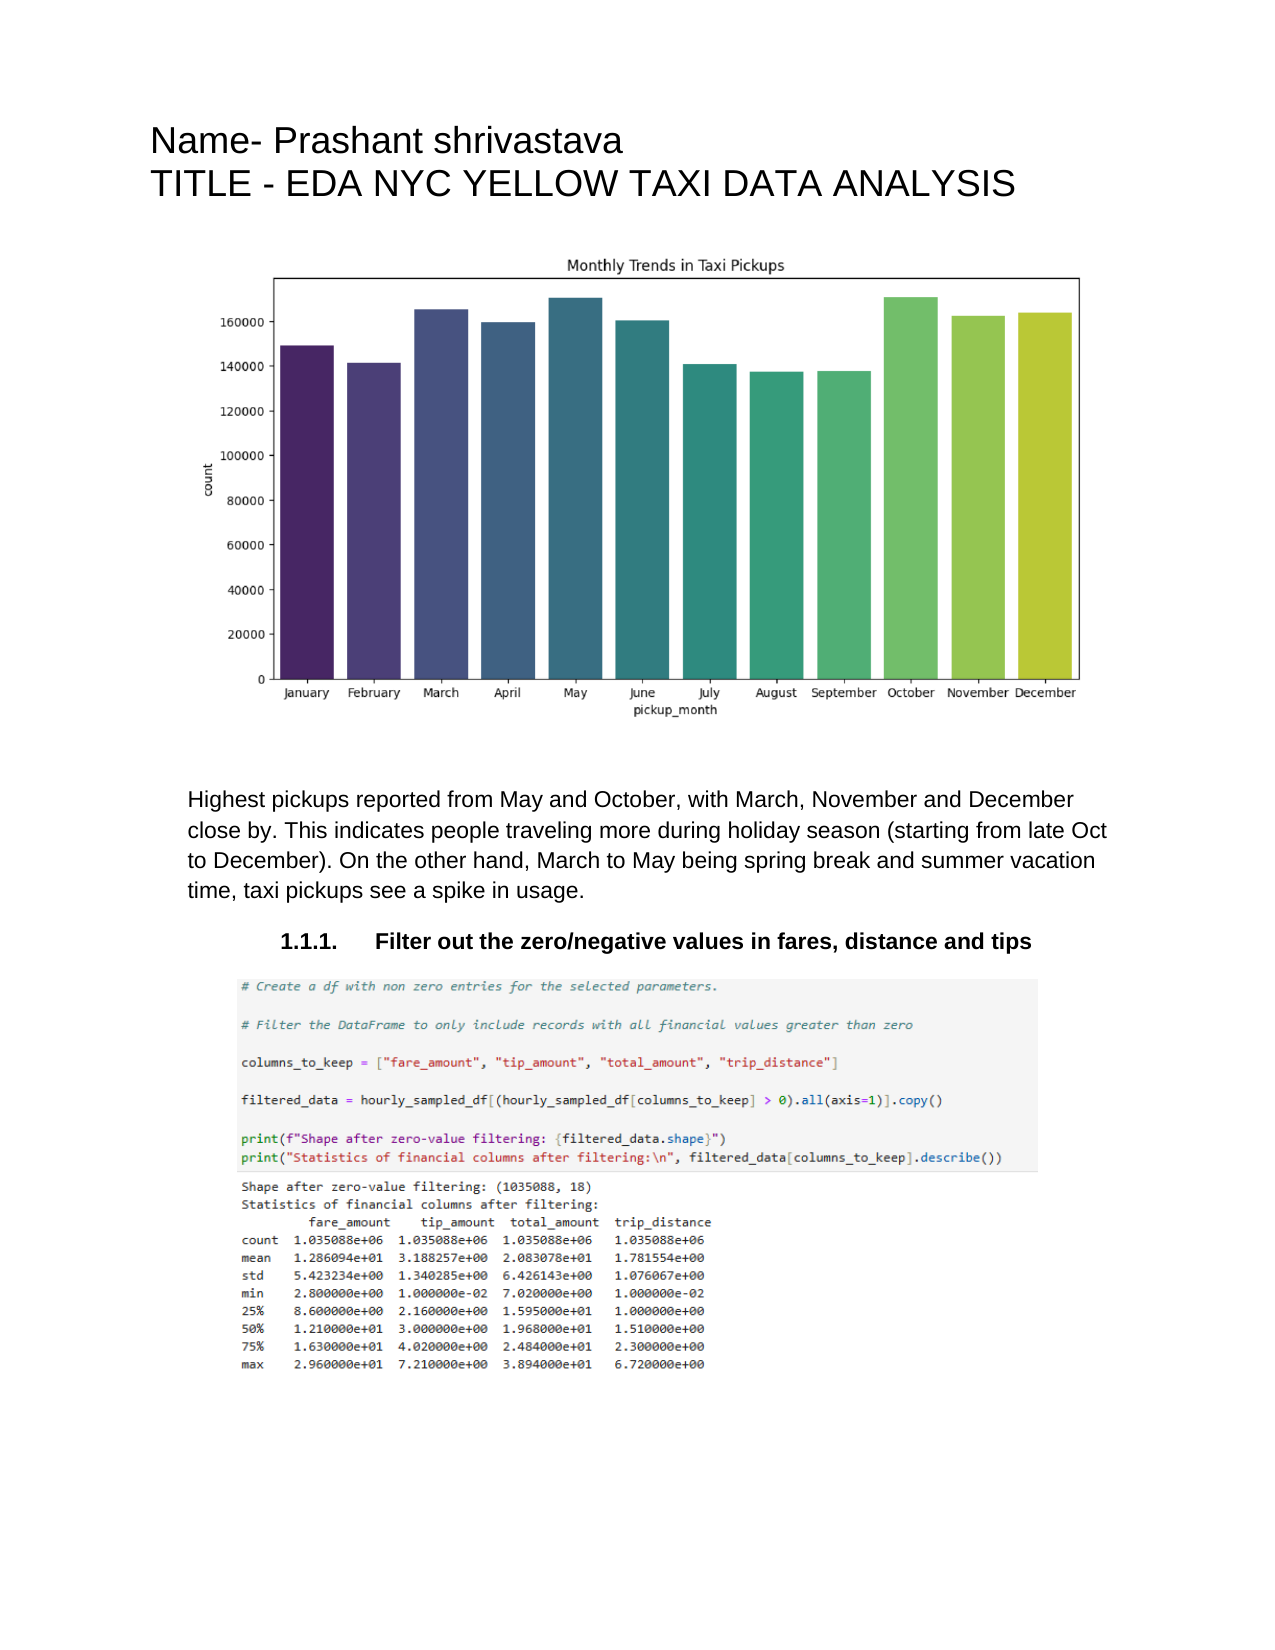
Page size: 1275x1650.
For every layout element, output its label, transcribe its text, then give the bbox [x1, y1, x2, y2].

list Filter out the zero/negative values in fares, distance and tips [337, 928, 1125, 954]
text Highest pickups reported from May and October, with March, November and December close by. This indicates people traveling more during holiday season (starting from late Oct to December). On the other hand, March to May being spring break and summer vacation time, taxi pickups see a spike in usage. [187, 786, 1125, 903]
picture [187, 247, 1163, 732]
picture [237, 979, 1038, 1381]
